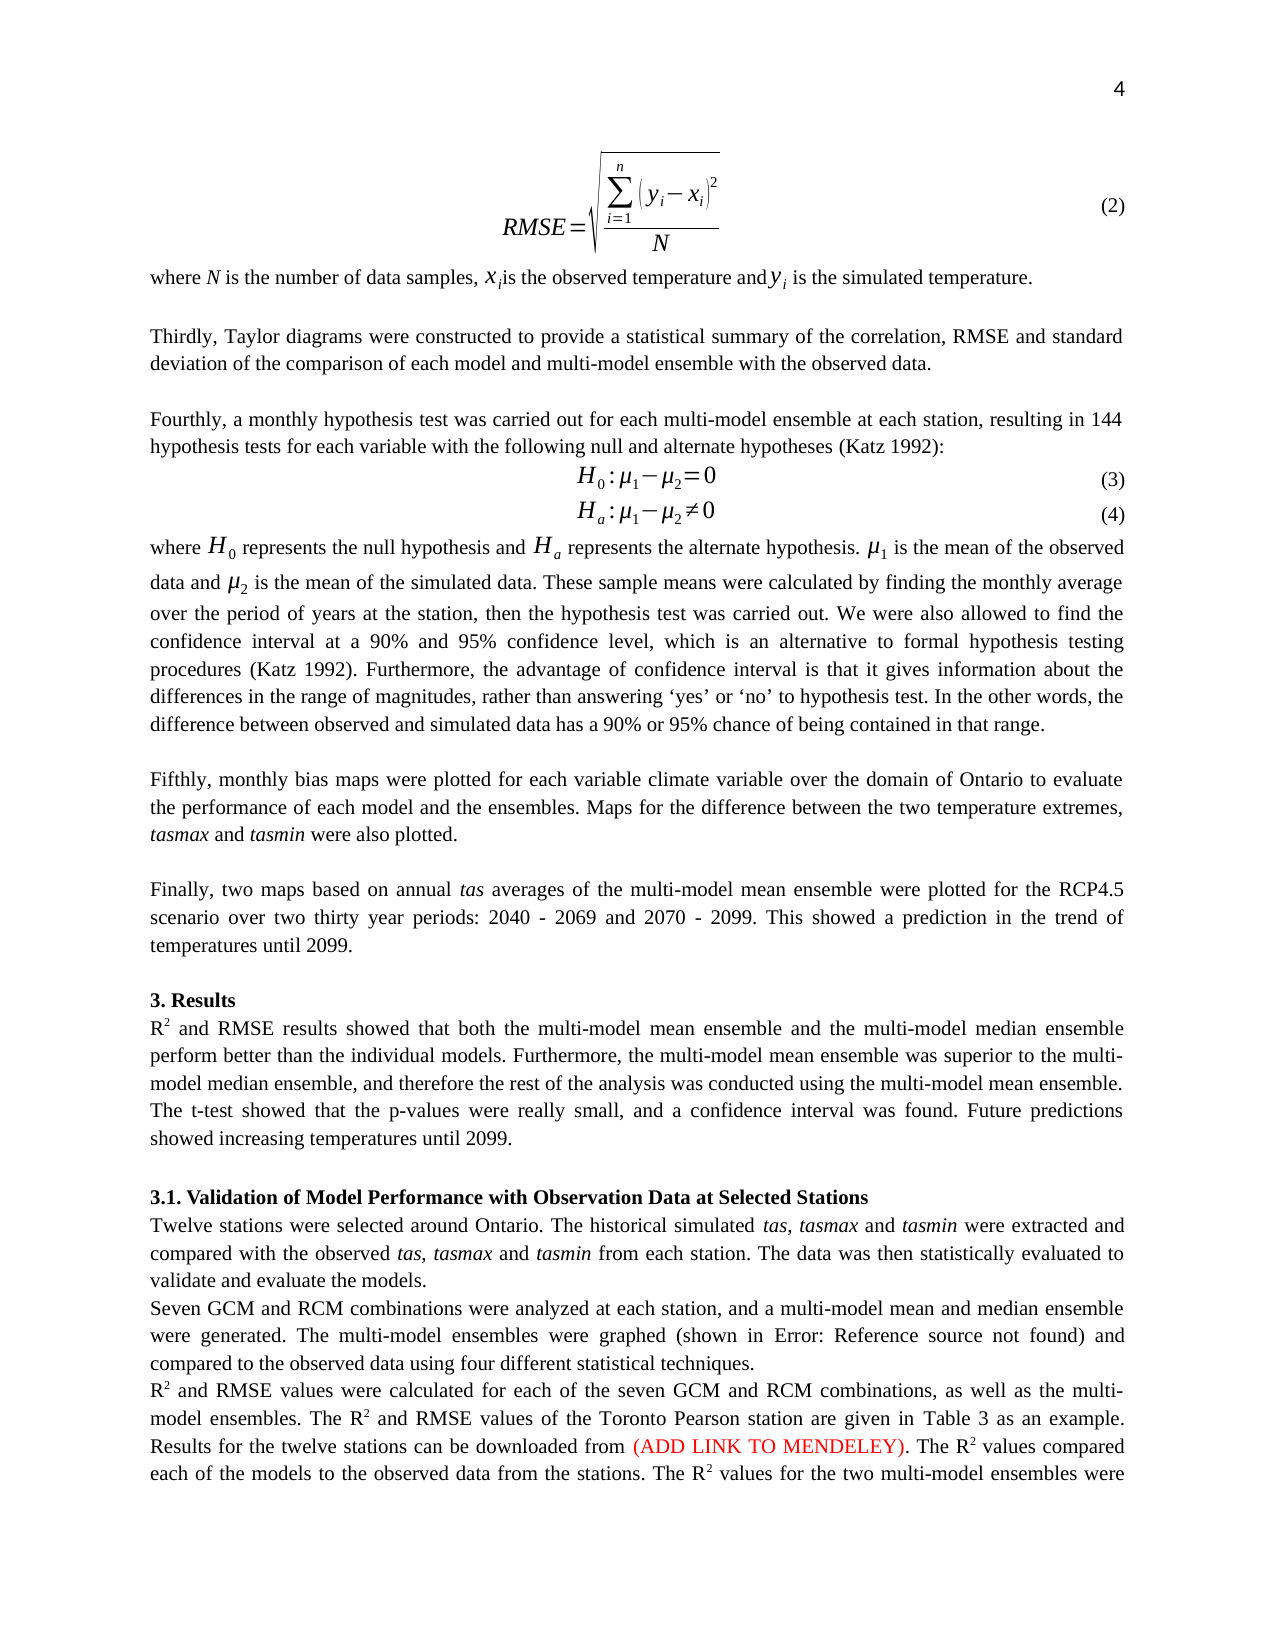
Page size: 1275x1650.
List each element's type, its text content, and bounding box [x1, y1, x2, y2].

subtitle R2 and RMSE results showed that both the multi-model mean ensemble and the multi-model median ensemble perform better than the individual models. Furthermore, the multi-model mean ensemble was superior to the multi-model median ensemble, and therefore the rest of the analysis was conducted using the multi-model mean ensemble. The t-test showed that the p-values were really small, and a confidence interval was found. Future predictions showed increasing temperatures until 2099. [150, 1015, 1125, 1150]
text Fifthly, monthly bias maps were plotted for each variable climate variable over the domain of Ontario to evaluate the performance of each model and the ensembles. Maps for the difference between the two temperature extremes, tasmax and tasmin were also plotted. [150, 767, 1125, 846]
text Twelve stations were selected around Ontario. The historical simulated tas, tasmax and tasmin were extracted and compared with the observed tas, tasmax and tasmin from each station. The data was then statistically evaluated to validate and evaluate the models. [150, 1213, 1125, 1292]
text (4) [150, 497, 1125, 528]
text where N is the number of data samples, is the observed temperature and is the simulated temperature. [150, 261, 1125, 293]
subtitle 3.1. Validation of Model Performance with Observation Data at Selected Stations [150, 1185, 1125, 1209]
text Finally, two maps based on annual tas averages of the multi-model mean ensemble were plotted for the RCP4.5 scenario over two thirty year periods: 2040 - 2069 and 2070 - 2099. This showed a prediction in the trend of temperatures until 2099. [150, 877, 1125, 957]
text where represents the null hypothesis and represents the alternate hypothesis. is the mean of the observed data and is the mean of the simulated data. These sample means were calculated by finding the monthly average over the period of years at the station, then the hypothesis test was carried out. We were also allowed to find the confidence interval at a 90% and 95% confidence level, which is an alternative to formal hypothesis testing procedures (Katz 1992). Furthermore, the advantage of confidence interval is that it gives information about the differences in the range of magnitudes, rather than answering ‘yes’ or ‘no’ to hypothesis test. In the other words, the difference between observed and simulated data has a 90% or 95% chance of being contained in that range. [150, 532, 1125, 736]
text (2) [150, 150, 1125, 258]
text Thirdly, Taylor diagrams were constructed to provide a statistical summary of the correlation, RMSE and standard deviation of the comparison of each model and multi-model ensemble with the observed data. [150, 324, 1125, 375]
text Fourthly, a monthly hypothesis test was carried out for each multi-model ensemble at each station, resulting in 144 hypothesis tests for each variable with the following null and alternate hypotheses (Katz 1992): [150, 407, 1125, 458]
text (3) [150, 462, 1125, 493]
subtitle 3. Results [150, 988, 1125, 1012]
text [150, 1378, 1125, 1485]
